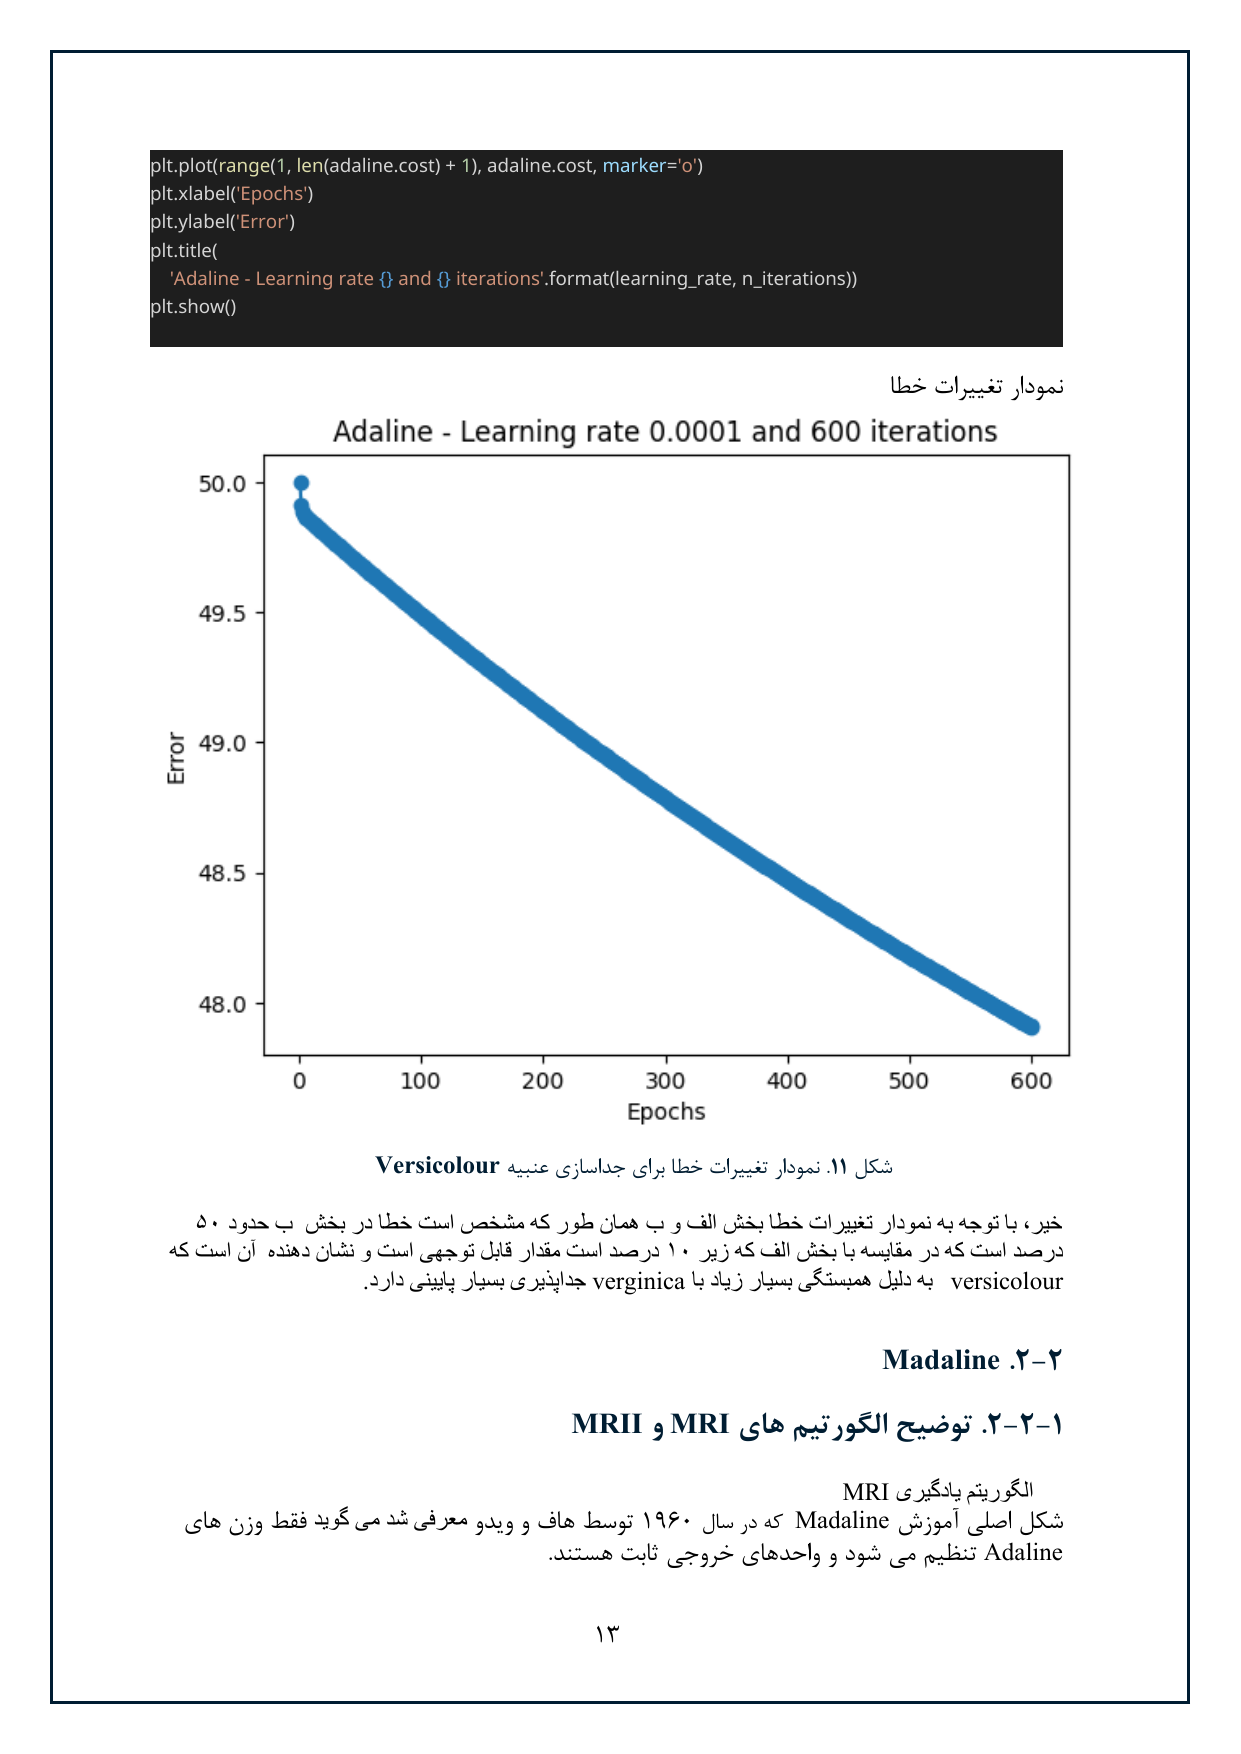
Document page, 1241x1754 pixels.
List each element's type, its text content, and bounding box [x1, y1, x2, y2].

text plt.xlabel('Epochs') [150, 178, 1063, 206]
text نمودار تغییرات خطا [150, 374, 1063, 403]
text الگوریتم یادگیری MRI [150, 1478, 1063, 1506]
text plt.ylabel('Error') [150, 206, 1063, 234]
picture [150, 403, 1085, 1141]
text plt.show() [150, 291, 1063, 319]
text خیر، با توجه به نمودار تغییرات خطا بخش الف و ب همان طور که مشخص است خطا در بخش ب حدود ۵۰ درصد است که در مقایسه با بخش الف که زیر ۱۰ درصد است مقدار قابل توجهی است و نشان دهنده آن است که versicolour به دلیل همبستگی بسیار زیاد با verginica جداپذیری بسیار پایینی دارد. [150, 1210, 1063, 1295]
text شکل اصلی آموزش Madaline که در سال 1960 توسط هاف و ویدو معرفی شد می گوید فقط وزن های Adaline تنظیم می شود و واحدهای خروجی ثابت هستند. [150, 1506, 1063, 1571]
subtitle ۲-۲-۱. توضیح الگورتیم های MRI و MRII [150, 1407, 1063, 1445]
subtitle ۲-۲. Madaline [150, 1343, 1063, 1381]
text 'Adaline - Learning rate {} and {} iterations'.format(learning_rate, n_iterations)) [150, 262, 1063, 291]
text plt.title( [150, 234, 1063, 262]
text plt.plot(range(1, len(adaline.cost) + 1), adaline.cost, marker='o') [150, 150, 1063, 178]
